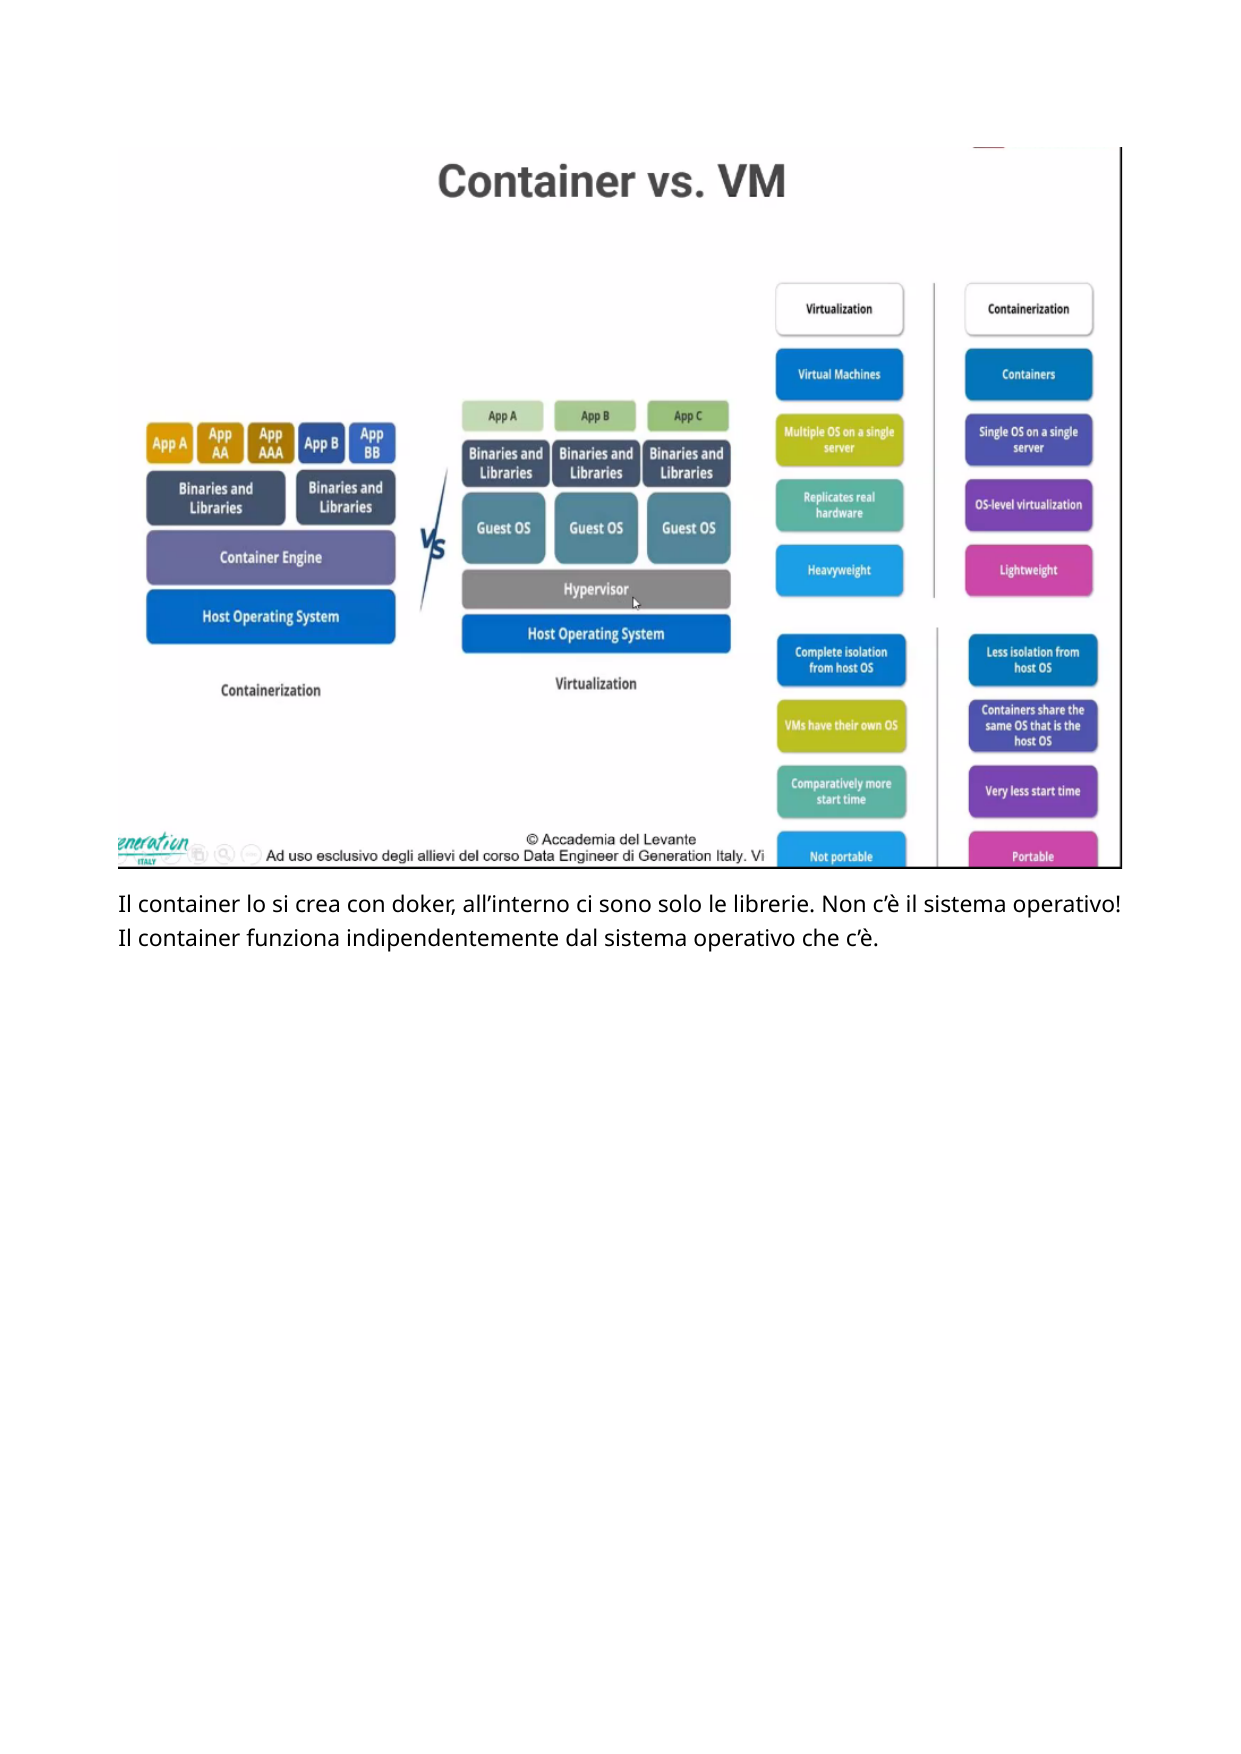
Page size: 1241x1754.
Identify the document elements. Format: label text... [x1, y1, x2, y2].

picture [118, 147, 1123, 869]
text Il container lo si crea con doker, all’interno ci sono solo le librerie. Non c’è il sistema operativo! Il container funziona indipendentemente dal sistema operativo che c’è. [118, 888, 1122, 953]
